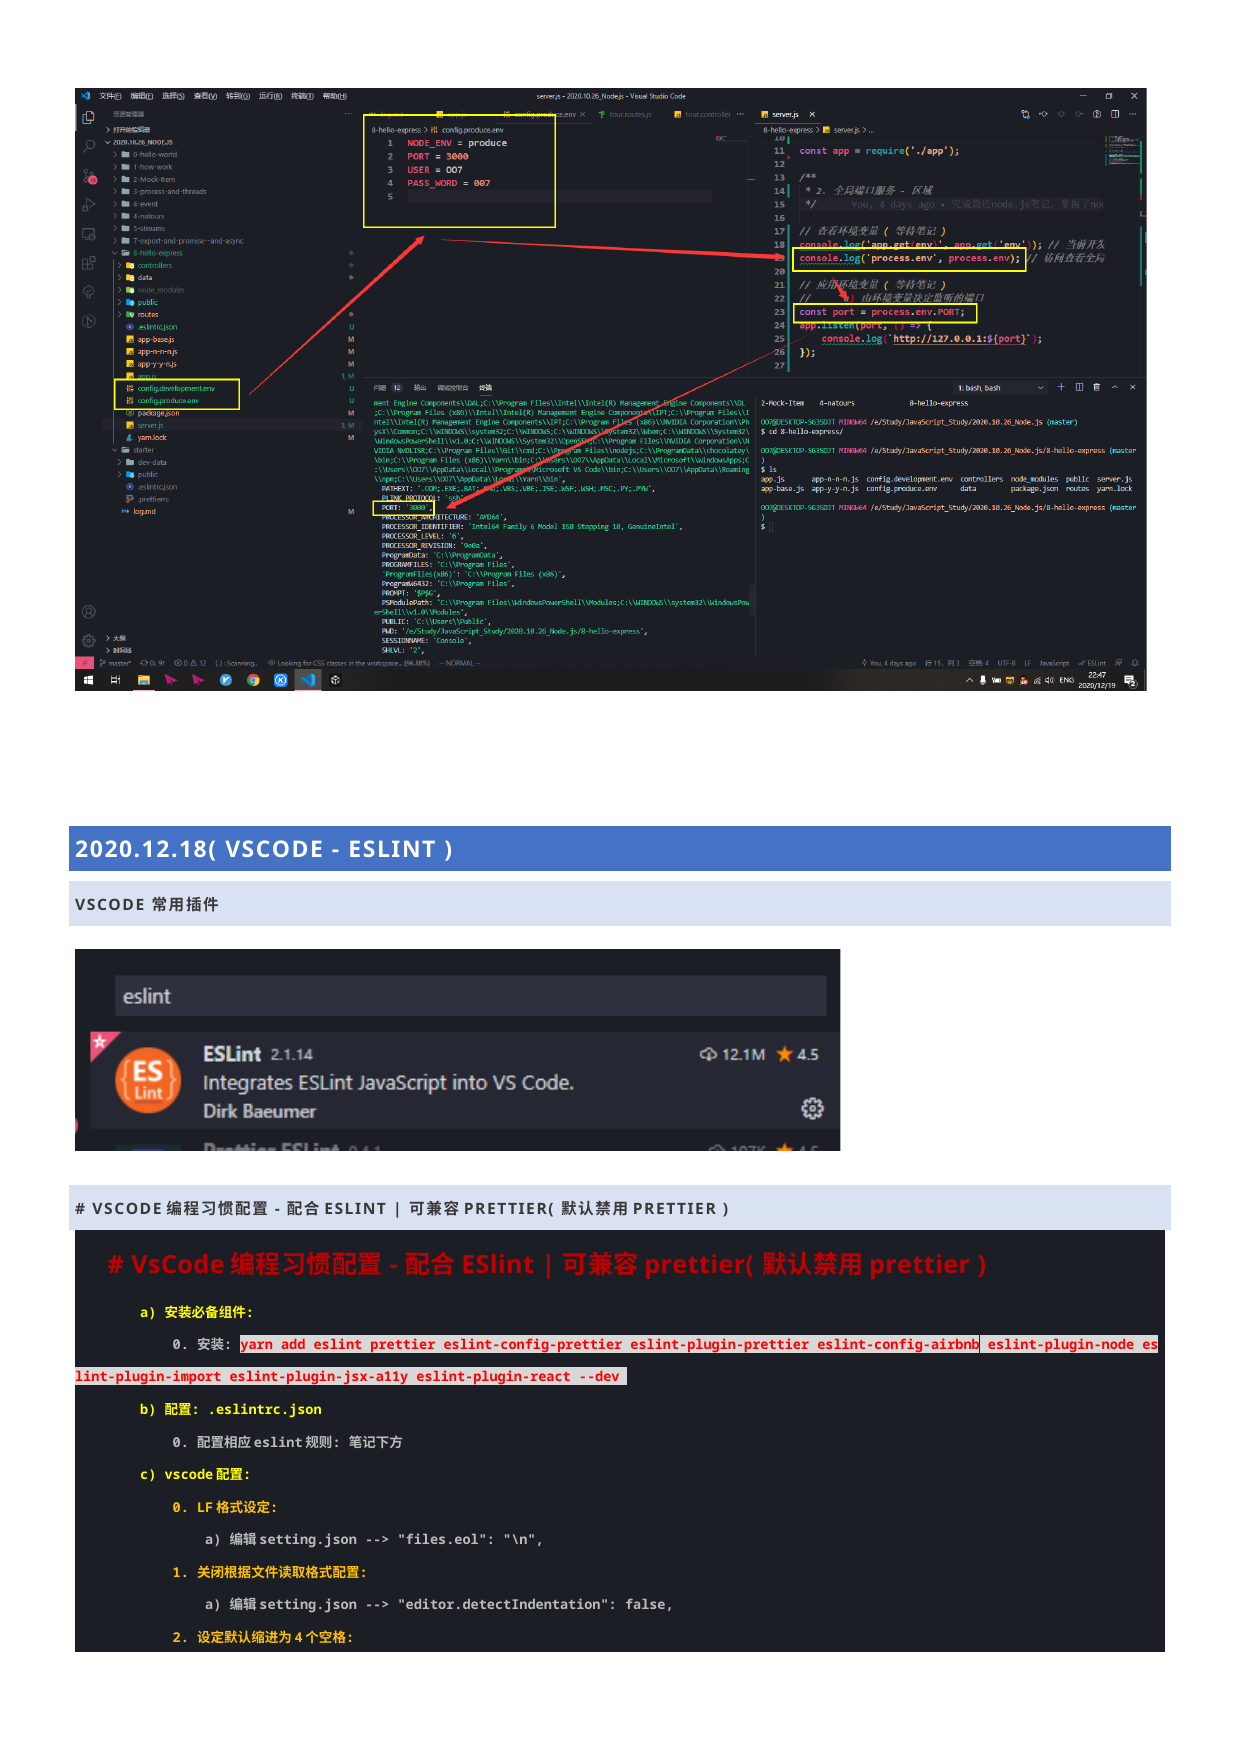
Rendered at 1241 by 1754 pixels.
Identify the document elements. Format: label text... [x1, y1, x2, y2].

picture [75, 949, 841, 1151]
text 0. LF格式设定: [75, 1490, 1165, 1522]
picture [75, 88, 1147, 691]
text # VsCode编程习惯配置 - 配合ESlint | 可兼容prettier( 默认禁用prettier ) [75, 1230, 1165, 1295]
text 1. 关闭根据文件读取格式配置: [75, 1555, 1165, 1587]
subtitle 2020.12.18( VSCODE - ESLINT ) [75, 832, 1165, 864]
text 0. 配置相应eslint规则: 笔记下方 [75, 1425, 1165, 1457]
text 2. 设定默认缩进为4个空格: [75, 1620, 1165, 1652]
text a) 编辑setting.json --> "files.eol": "\n", [75, 1522, 1165, 1555]
text a) 安装必备组件: [75, 1295, 1165, 1327]
subtitle vscode 常用插件 [75, 888, 1165, 920]
text b) 配置: .eslintrc.json [75, 1392, 1165, 1425]
text a) 编辑setting.json --> "editor.detectIndentation": false, [75, 1587, 1165, 1620]
text c) vscode配置: [75, 1457, 1165, 1490]
text 0. 安装: yarn add eslint prettier eslint-config-prettier eslint-plugin-prettier eslint-config-airbnb eslint-plugin-node eslint-plugin-import eslint-plugin-jsx-a11y eslint-plugin-react --dev [75, 1327, 1165, 1392]
subtitle # VsCode编程习惯配置 - 配合ESlint | 可兼容prettier( 默认禁用prettier ) [75, 1191, 1165, 1224]
